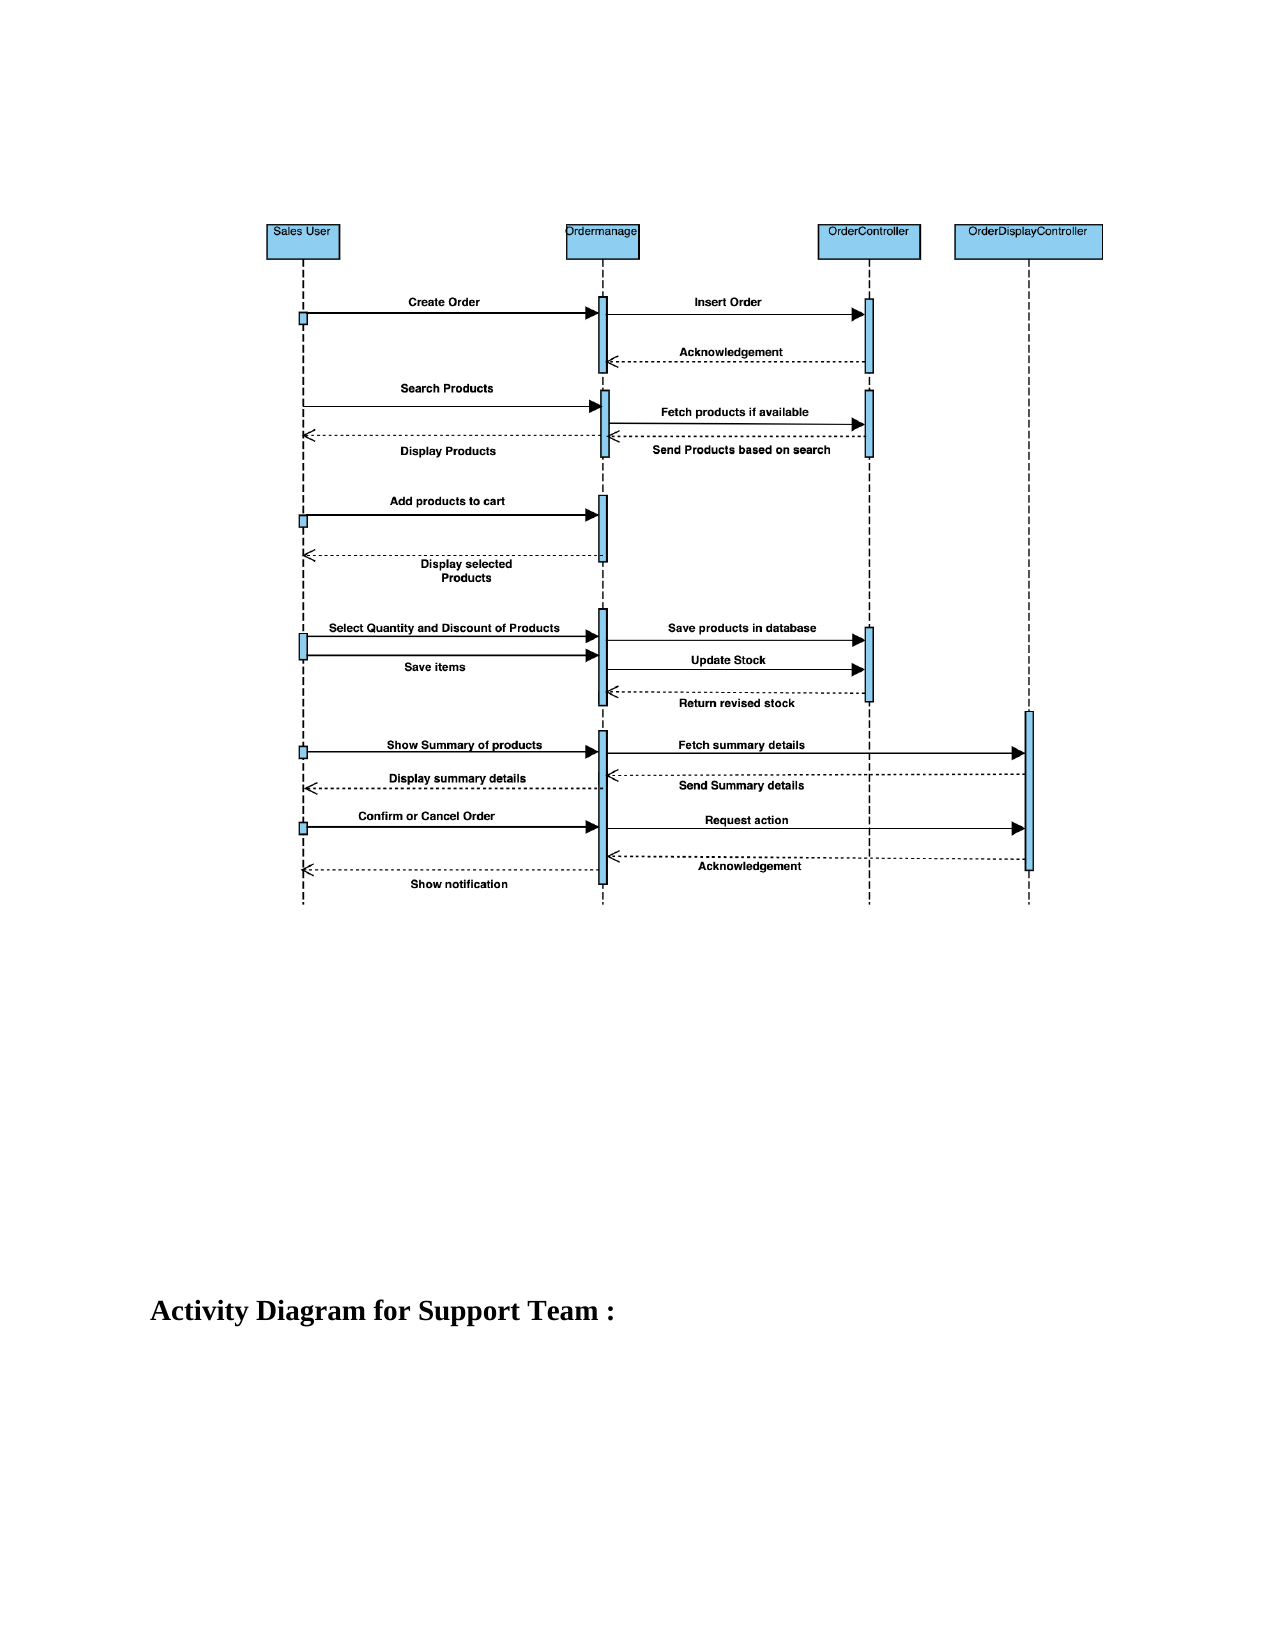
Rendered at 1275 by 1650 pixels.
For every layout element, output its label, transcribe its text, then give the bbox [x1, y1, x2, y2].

picture [150, 188, 1125, 943]
text Activity Diagram for Support Team : [150, 1293, 1125, 1327]
